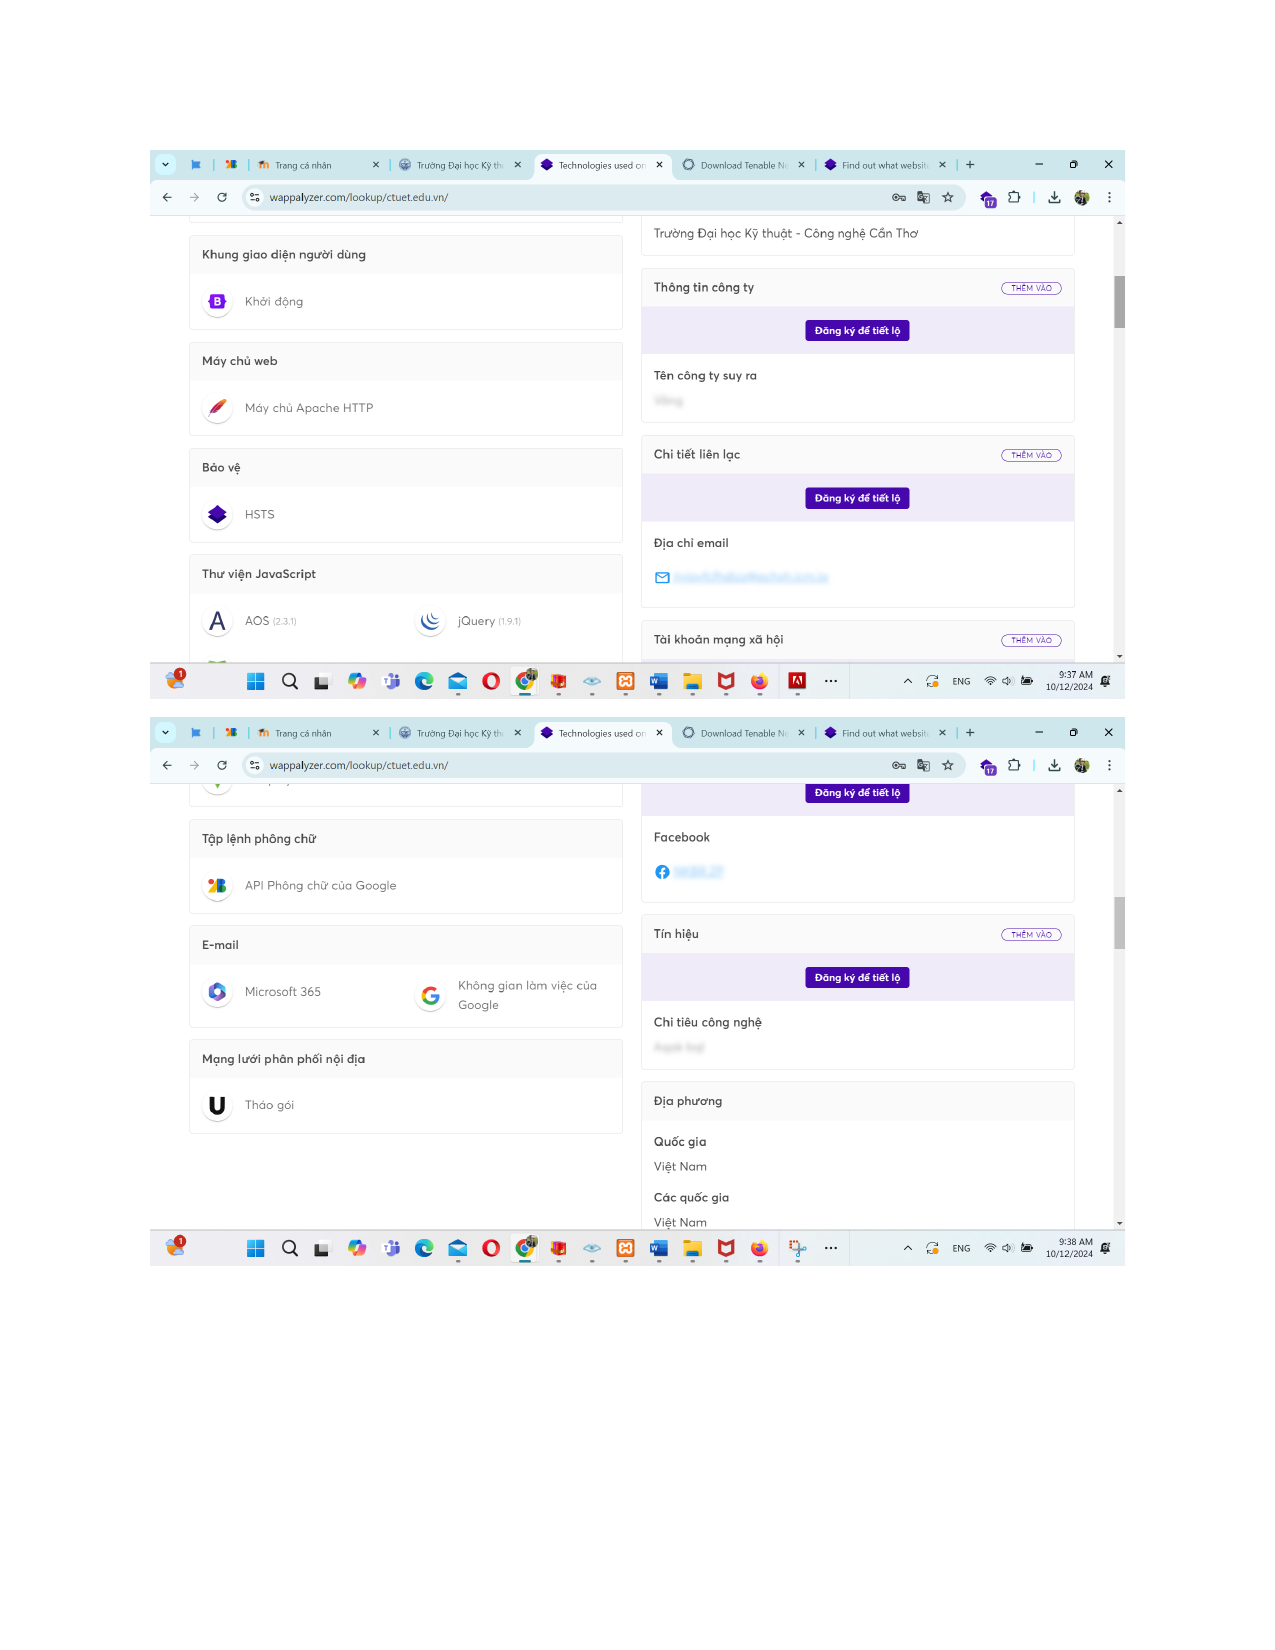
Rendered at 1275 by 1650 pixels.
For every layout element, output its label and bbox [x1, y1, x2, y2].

picture [150, 150, 1125, 699]
picture [150, 717, 1125, 1266]
